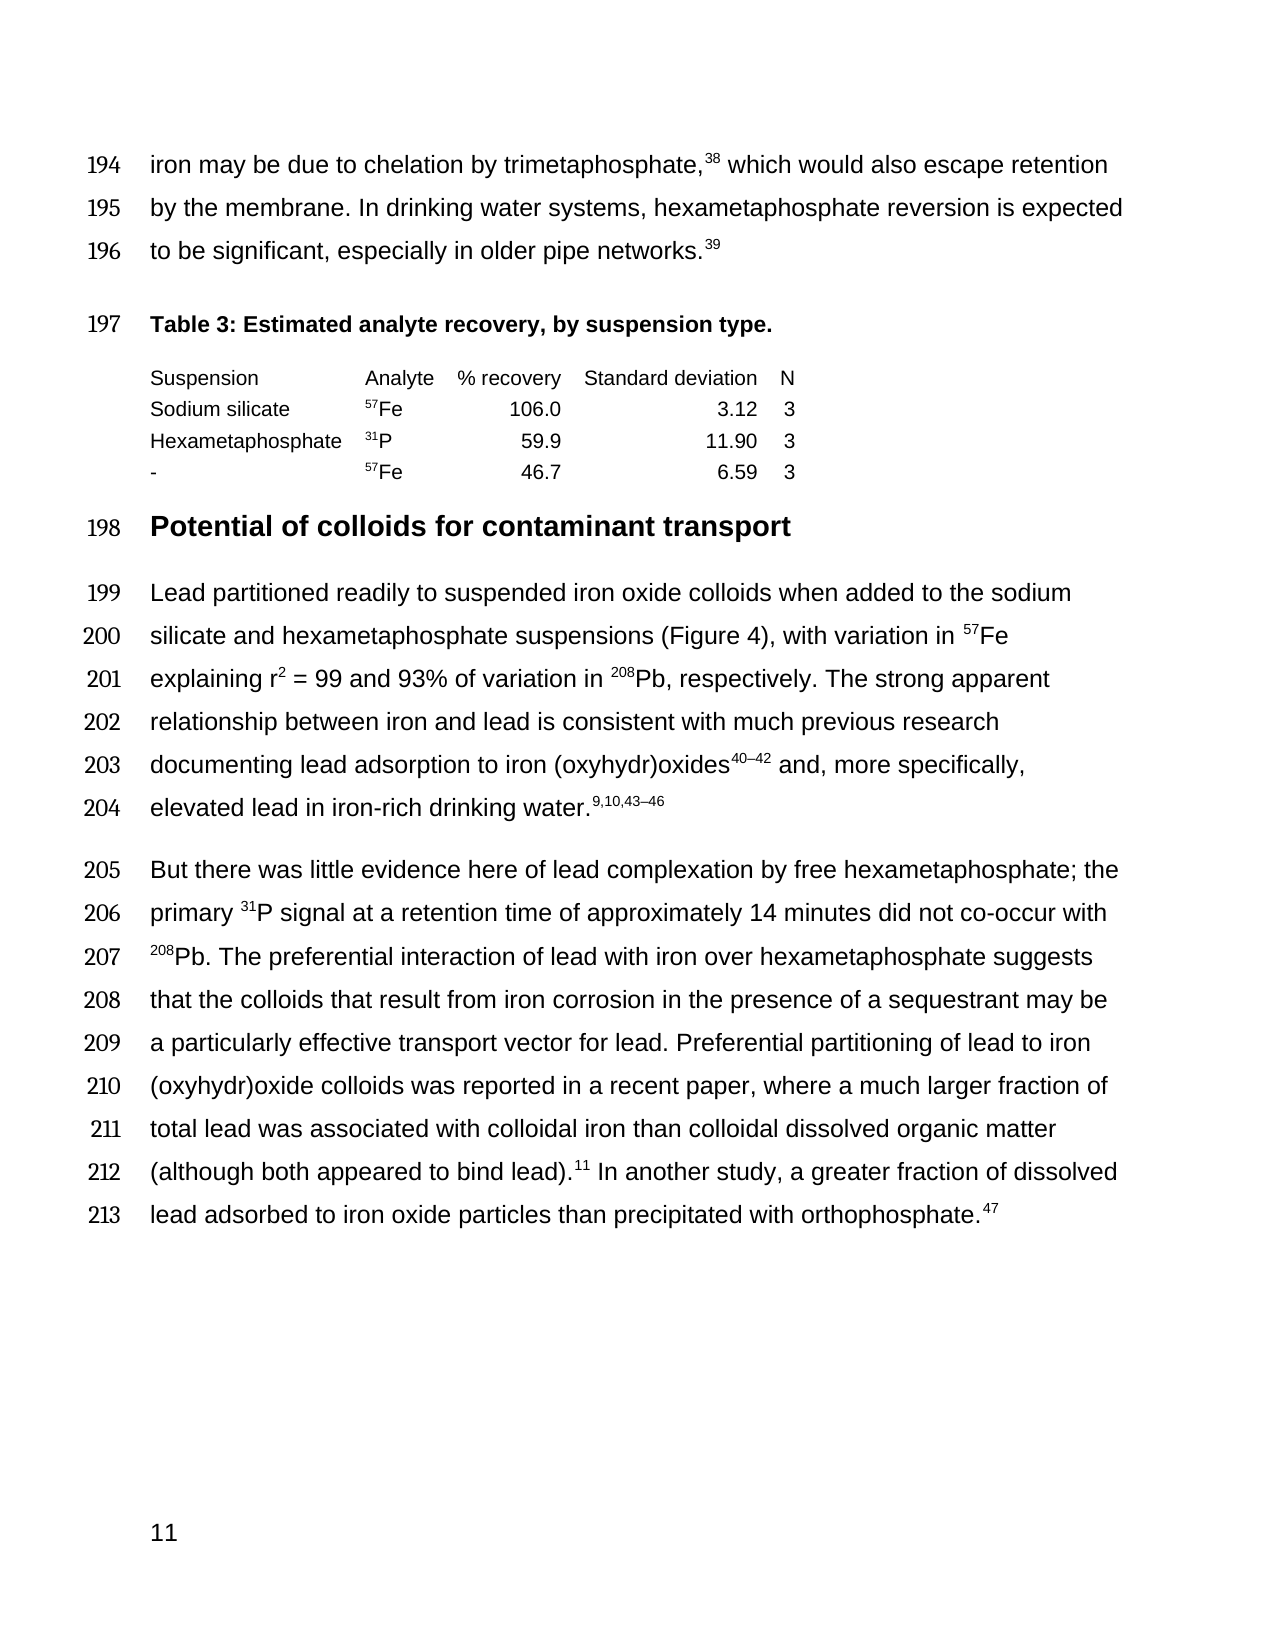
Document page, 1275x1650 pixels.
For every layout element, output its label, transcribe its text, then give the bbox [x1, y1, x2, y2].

table_header Analyte [354, 362, 446, 393]
table_cell 6.59 [573, 456, 769, 488]
table_cell 57Fe [354, 394, 446, 425]
table_cell 106.0 [446, 394, 572, 425]
table_cell 3 [769, 456, 806, 488]
table_cell 3 [769, 394, 806, 425]
table_cell - [139, 456, 353, 488]
table_header N [769, 362, 806, 393]
table_cell 46.7 [446, 456, 572, 488]
table_cell Sodium silicate [139, 394, 353, 425]
table_header Suspension [139, 362, 353, 393]
table_header % recovery [446, 362, 572, 393]
text Lead partitioned readily to suspended iron oxide colloids when added to the sodium silicate and hexametaphosphate suspensions (Figure 4), with variation in 57Fe explaining r2 = 99 and 93% of variation in 208Pb, respectively. The strong apparent relationship between iron and lead is consistent with much previous research documenting lead adsorption to iron (oxyhydr)oxides40–42 and, more specifically, elevated lead in iron-rich drinking water.9,10,43–46 [150, 578, 1125, 822]
subtitle Potential of colloids for contaminant transport [150, 509, 1125, 542]
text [150, 150, 1125, 265]
table_cell 3 [769, 425, 806, 456]
table_cell 31P [354, 425, 446, 456]
table_cell 57Fe [354, 456, 446, 488]
table_cell 59.9 [446, 425, 572, 456]
table_header Standard deviation [573, 362, 769, 393]
table_cell 11.90 [573, 425, 769, 456]
text But there was little evidence here of lead complexation by free hexametaphosphate; the primary 31P signal at a retention time of approximately 14 minutes did not co-occur with 208Pb. The preferential interaction of lead with iron over hexametaphosphate suggests that the colloids that result from iron corrosion in the presence of a sequestrant may be a particularly effective transport vector for lead. Preferential partitioning of lead to iron (oxyhydr)oxide colloids was reported in a recent paper, where a much larger fraction of total lead was associated with colloidal iron than colloidal dissolved organic matter (although both appeared to bind lead).11 In another study, a greater fraction of dissolved lead adsorbed to iron oxide particles than precipitated with orthophosphate.47 [150, 855, 1125, 1229]
table_cell Hexametaphosphate [139, 425, 353, 456]
text Table 3: Estimated analyte recovery, by suspension type. [150, 311, 1125, 337]
table_cell 3.12 [573, 394, 769, 425]
